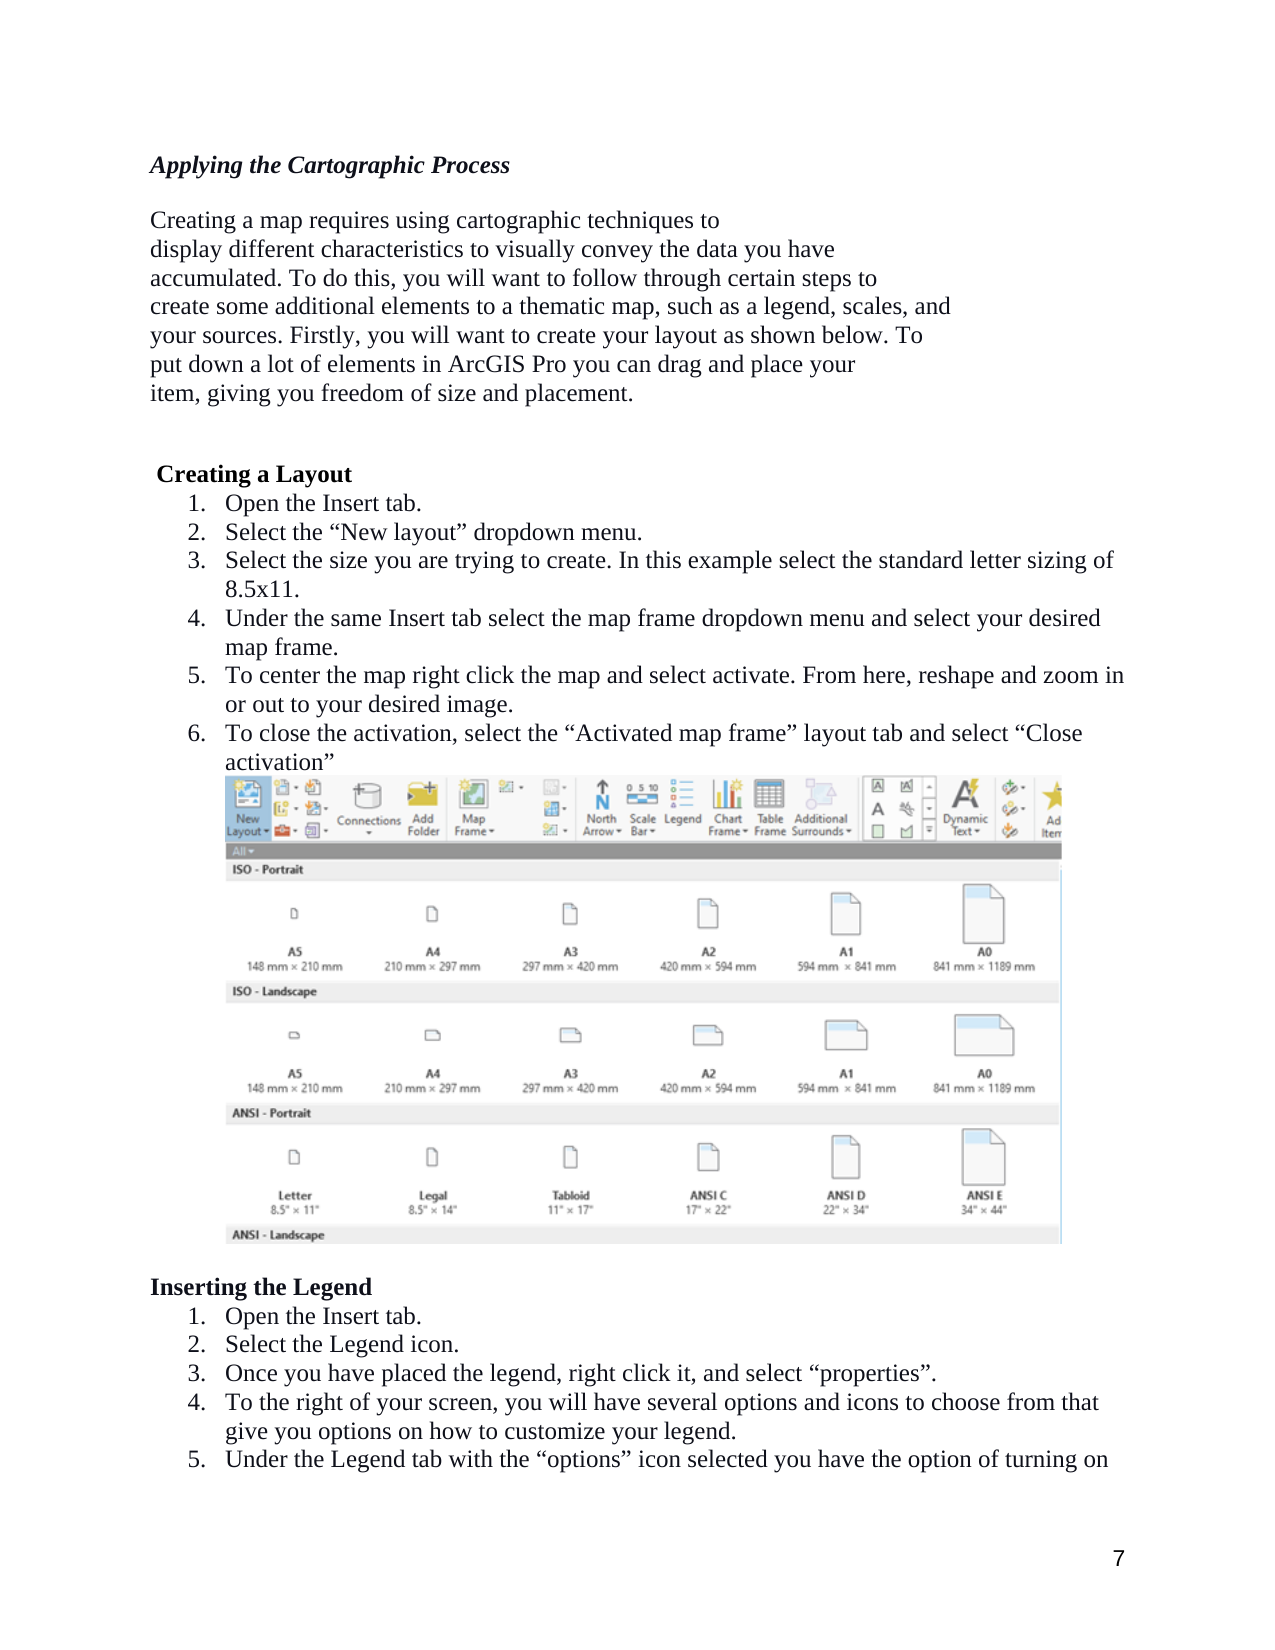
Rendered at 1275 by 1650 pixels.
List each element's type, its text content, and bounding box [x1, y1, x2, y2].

list To the right of your screen, you will have several options and icons to choose from that give you options on how to customize your legend. [187, 1387, 1125, 1444]
list Under the same Insert tab select the map frame dropdown menu and select your desired map frame. [187, 603, 1125, 660]
text item, giving you freedom of size and placement. [150, 378, 1125, 406]
text create some additional elements to a thematic map, such as a legend, scales, and [150, 291, 1125, 320]
list Open the Insert tab. [187, 488, 1125, 517]
list Select the Legend icon. [187, 1329, 1125, 1358]
text Creating a map requires using cartographic techniques to [150, 205, 1125, 234]
text accumulated. To do this, you will want to follow through certain steps to [150, 263, 1125, 291]
list Once you have placed the legend, right click it, and select “properties”. [187, 1358, 1125, 1387]
text Applying the Cartographic Process [150, 150, 1125, 179]
list To center the map right click the map and select activate. From here, reshape and zoom in or out to your desired image. [187, 660, 1125, 718]
picture [225, 775, 1062, 1244]
text your sources. Firstly, you will want to create your layout as shown below. To [150, 320, 1125, 349]
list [187, 1444, 1125, 1473]
text display different characteristics to visually convey the data you have [150, 234, 1125, 263]
list Open the Insert tab. [187, 1301, 1125, 1329]
list Select the “New layout” dropdown menu. [187, 517, 1125, 545]
list Select the size you are trying to create. In this example select the standard letter sizing of 8.5x11. [187, 545, 1125, 603]
text Creating a Layout [150, 459, 1125, 488]
text Inserting the Legend [150, 1272, 1125, 1301]
text put down a lot of elements in ArcGIS Pro you can drag and place your [150, 349, 1125, 378]
